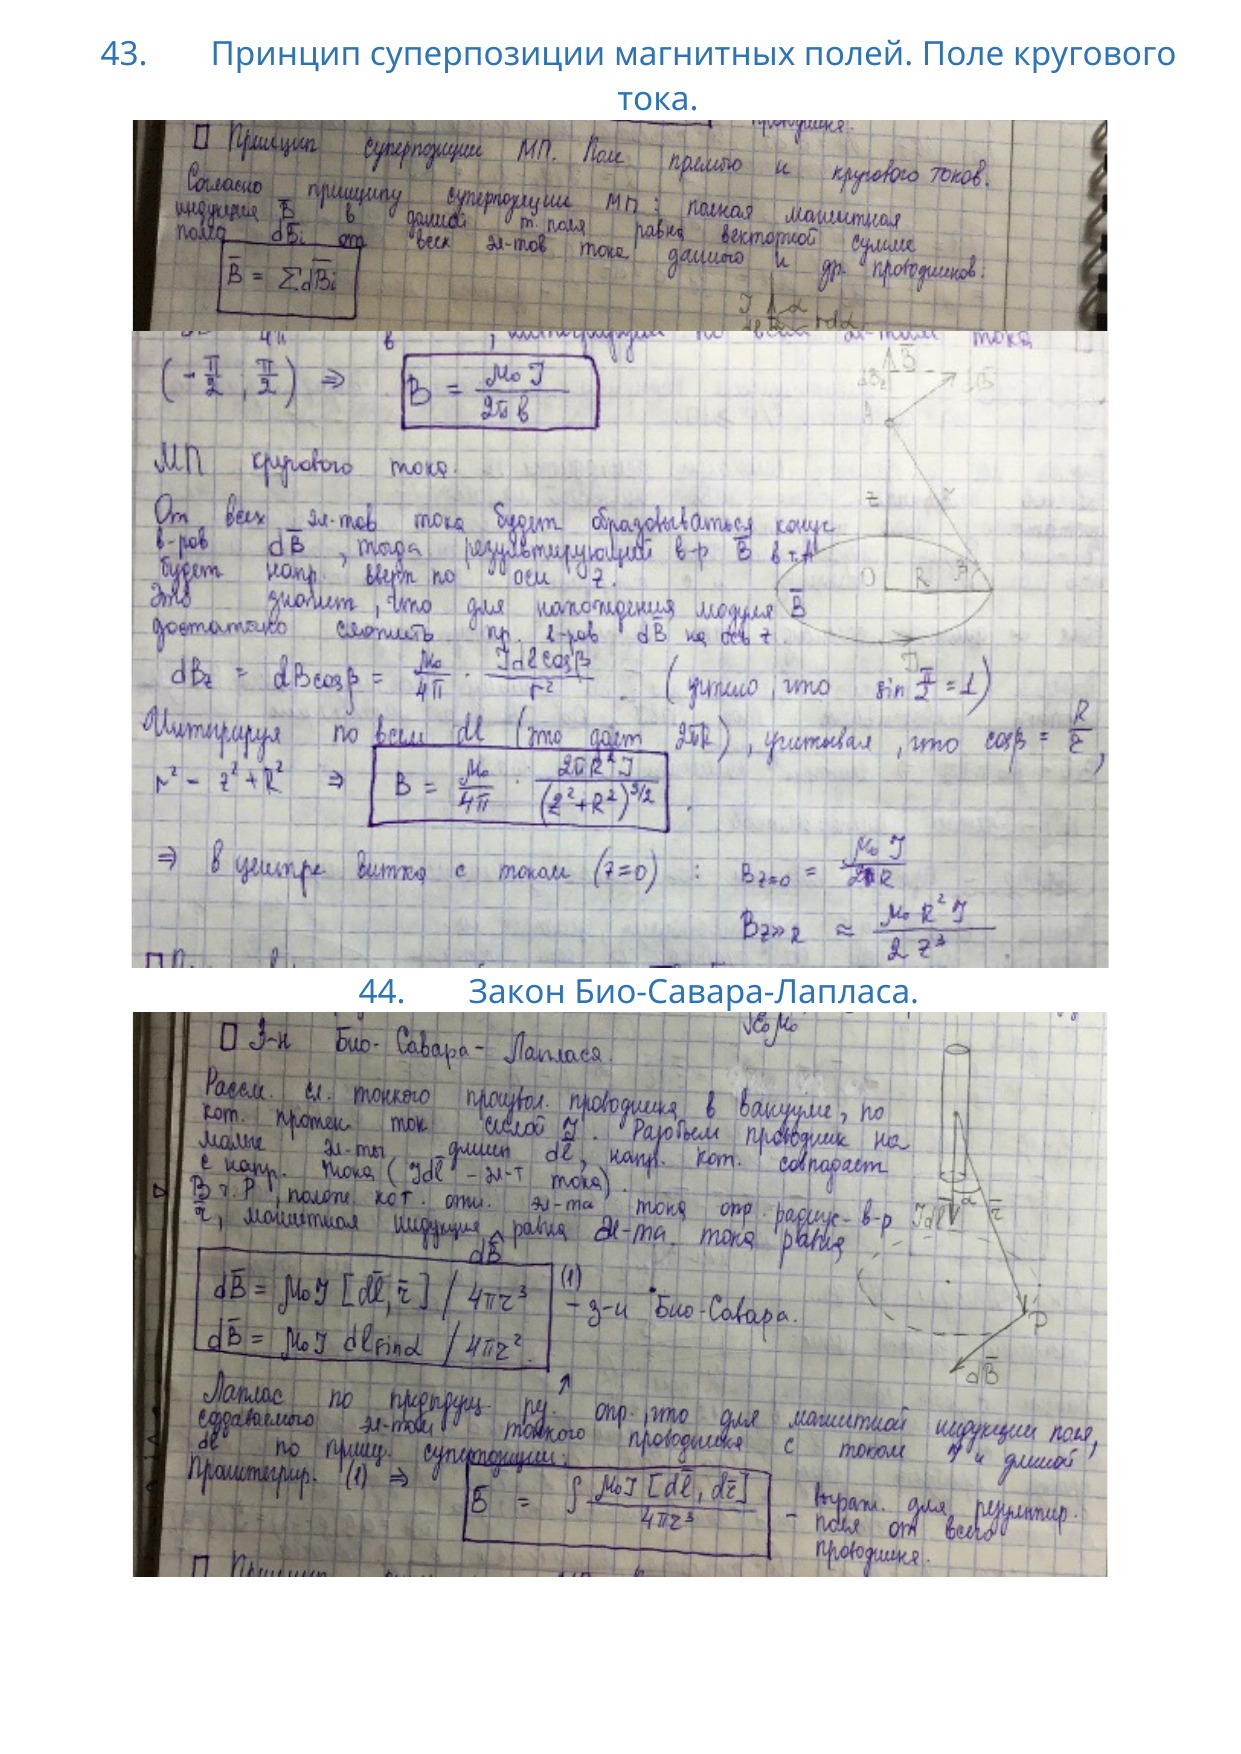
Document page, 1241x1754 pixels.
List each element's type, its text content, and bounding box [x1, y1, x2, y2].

picture [131, 120, 1109, 968]
subtitle Принцип суперпозиции магнитных полей. Поле кругового тока. [67, 29, 1211, 120]
subtitle Закон Био-Савара-Лапласа. [67, 967, 1211, 1013]
picture [132, 1012, 1108, 1577]
